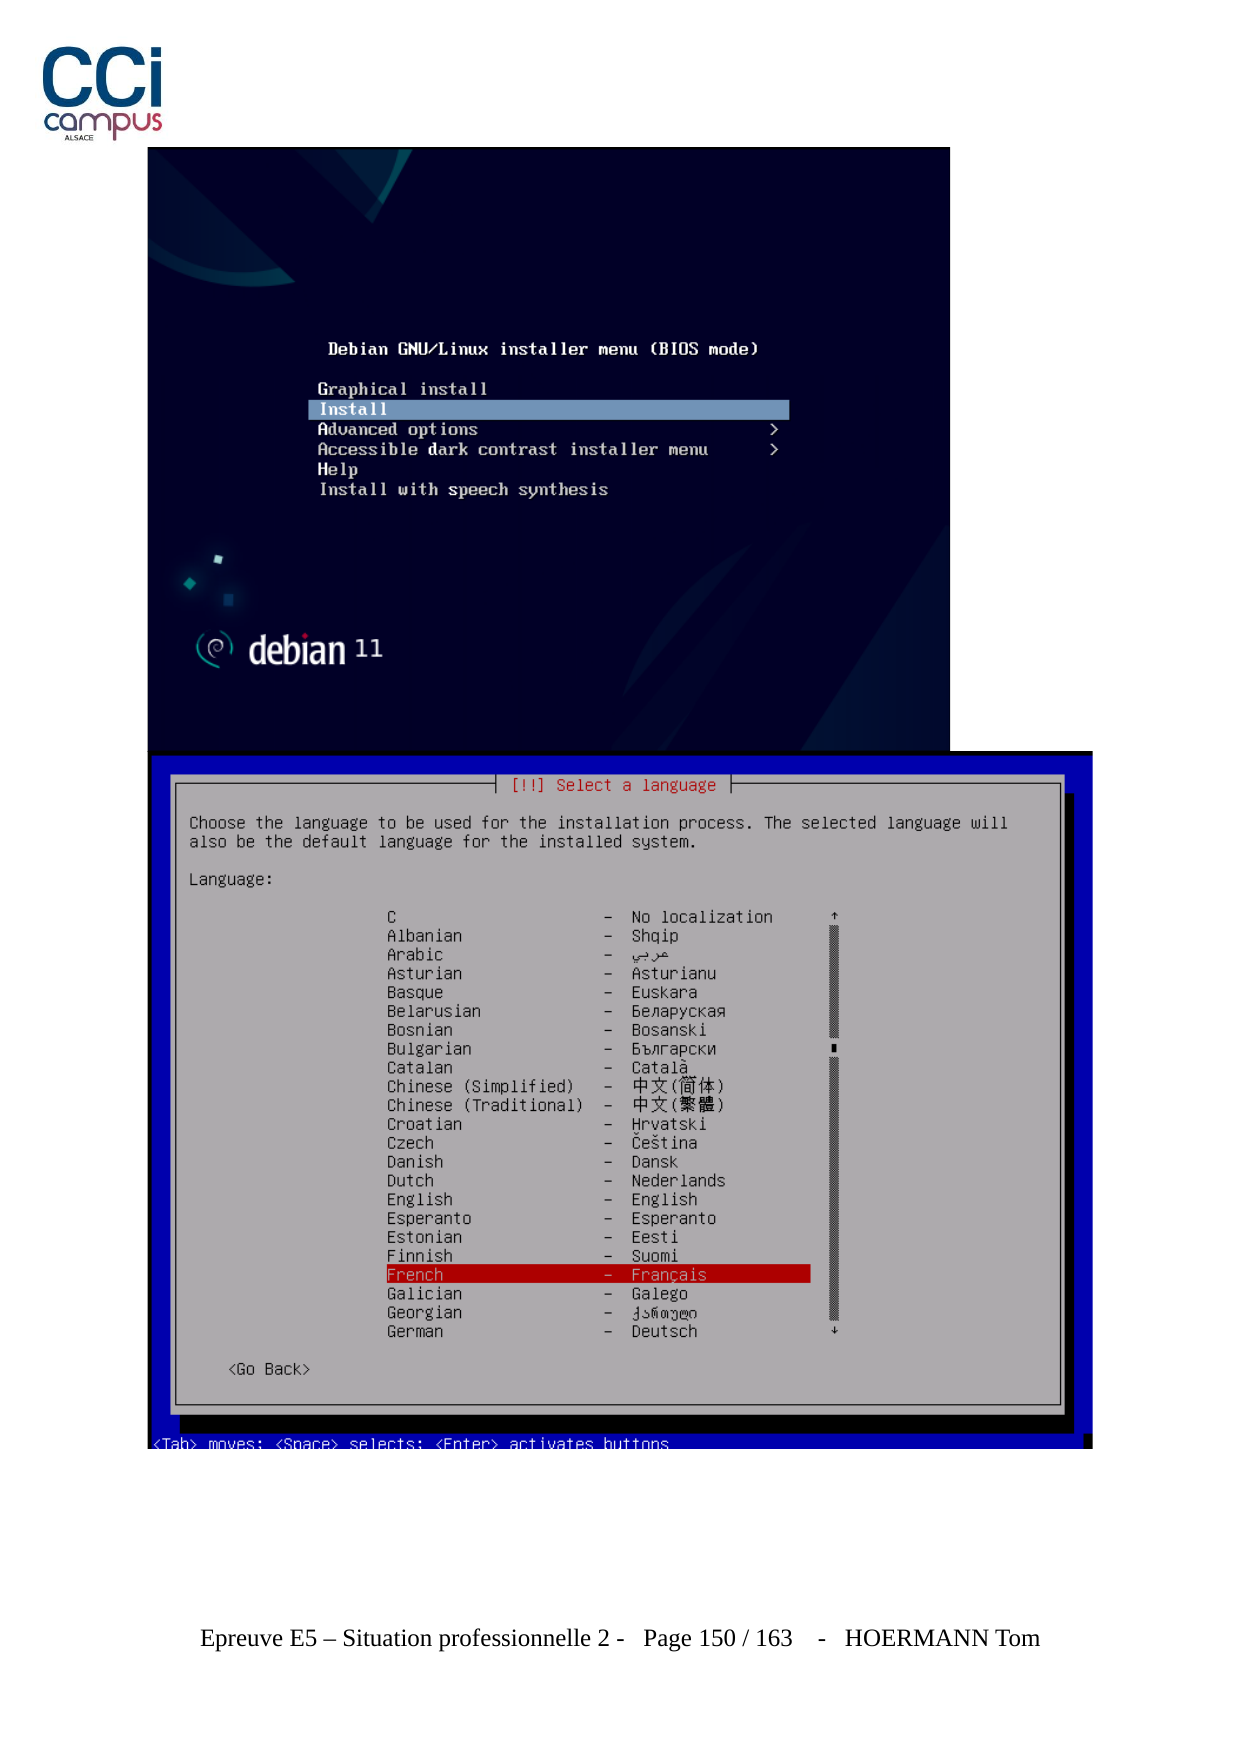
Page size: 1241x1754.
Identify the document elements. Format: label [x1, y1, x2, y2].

picture [35, 26, 1093, 1449]
